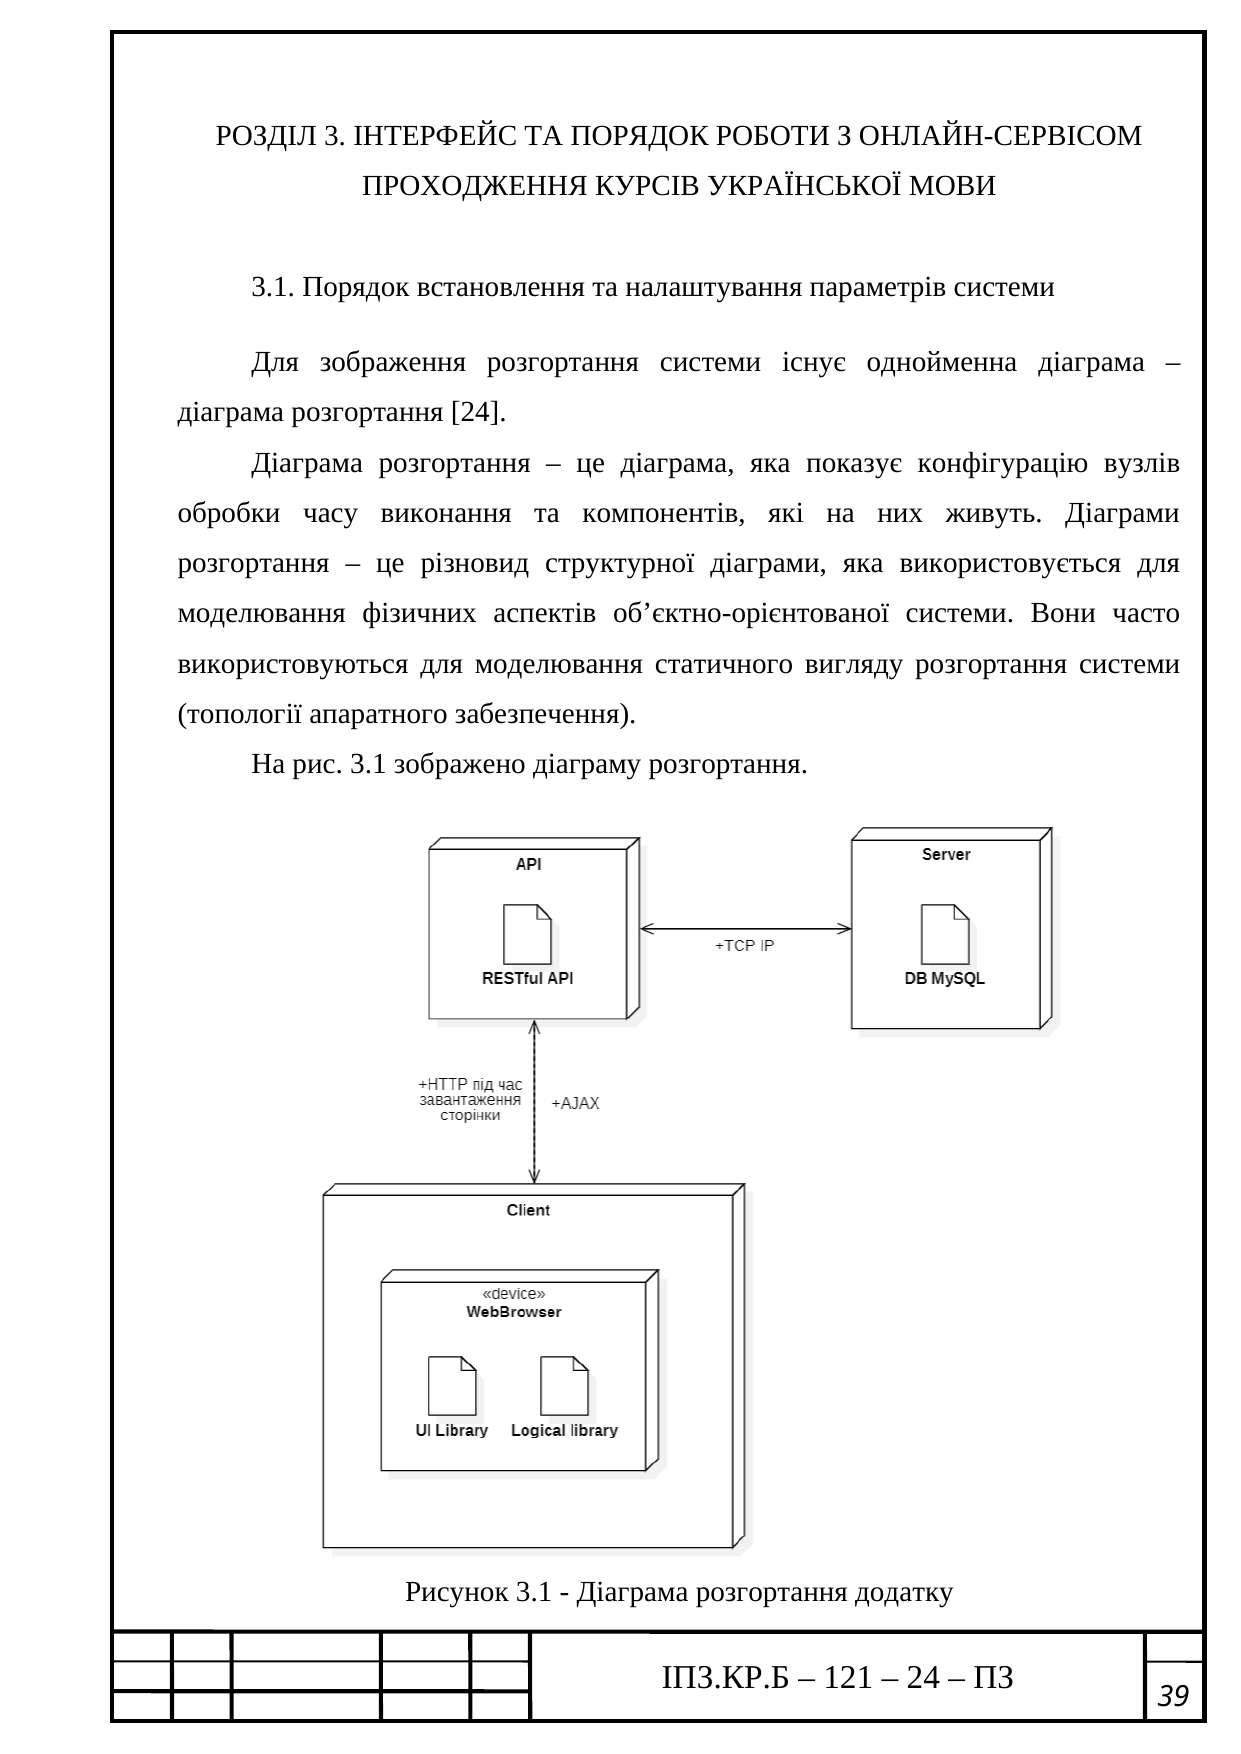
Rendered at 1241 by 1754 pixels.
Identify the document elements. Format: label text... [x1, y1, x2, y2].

text 3.1. Порядок встановлення та налаштування параметрів системи [177, 269, 1181, 302]
text РОЗДІЛ 3. ІНТЕРФЕЙС ТА ПОРЯДОК РОБОТИ З ОНЛАЙН-СЕРВІСОМ ПРОХОДЖЕННЯ КУРСІВ УКРАЇНСЬКОЇ МОВИ [177, 118, 1181, 202]
text Діаграма розгортання – це діаграма, яка показує конфігурацію вузлів обробки часу виконання та компонентів, які на них живуть. Діаграми розгортання – це різновид структурної діаграми, яка використовується для моделювання фізичних аспектів об’єктно-орієнтованої системи. Вони часто використовуються для моделювання статичного вигляду розгортання системи (топології апаратного забезпечення). [177, 445, 1181, 730]
list Рисунок 3.1 - Діаграма розгортання додатку [177, 1574, 1181, 1608]
picture [287, 796, 1072, 1561]
text Для зображення розгортання системи існує однойменна діаграма – діаграма розгортання [24]. [177, 344, 1181, 428]
text На рис. 3.1 зображено діаграму розгортання. [177, 747, 1181, 780]
